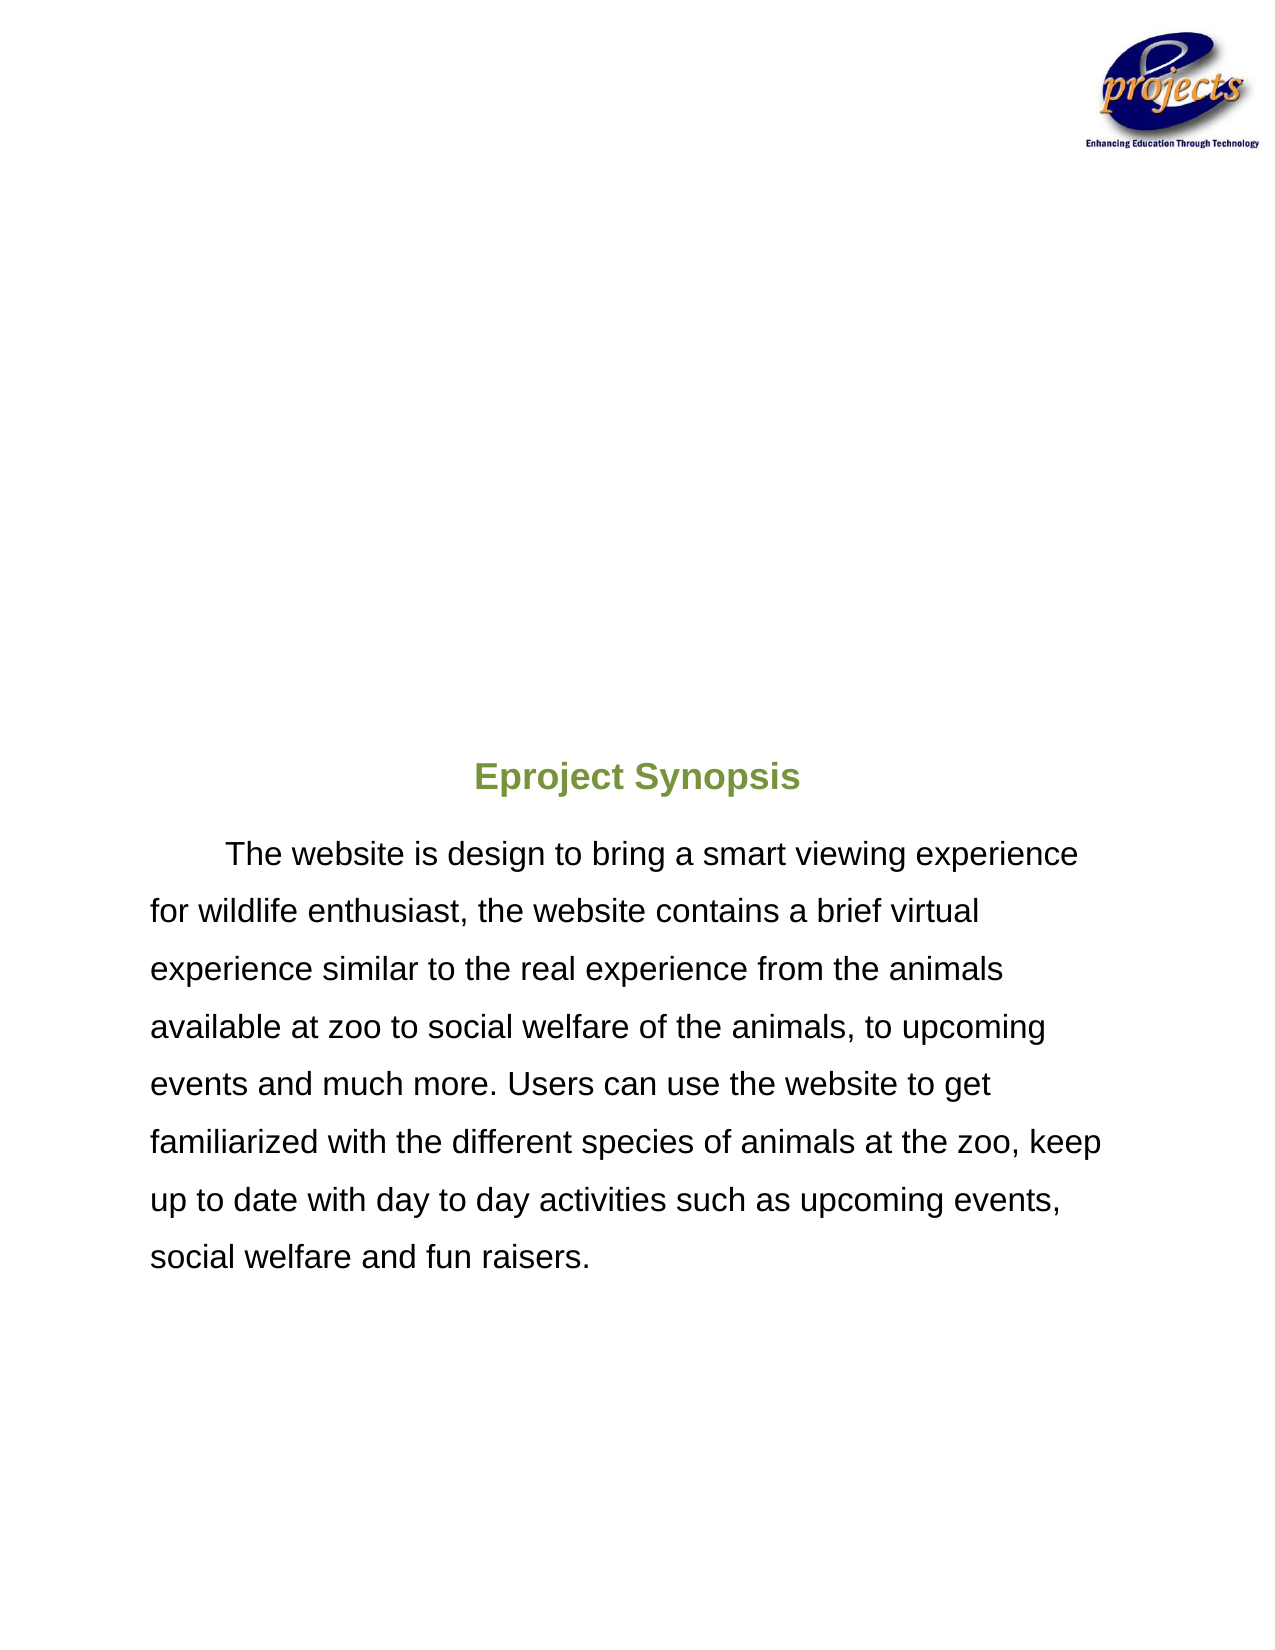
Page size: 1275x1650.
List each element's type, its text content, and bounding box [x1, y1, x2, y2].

picture [1084, 27, 1259, 148]
text The website is design to bring a smart viewing experience for wildlife enthusiast, the website contains a brief virtual experience similar to the real experience from the animals available at zoo to social welfare of the animals, to upcoming events and much more. Users can use the website to get familiarized with the different species of animals at the zoo, keep up to date with day to day activities such as upcoming events, social welfare and fun raisers. [150, 834, 1125, 1276]
text Eproject Synopsis [150, 754, 1125, 797]
